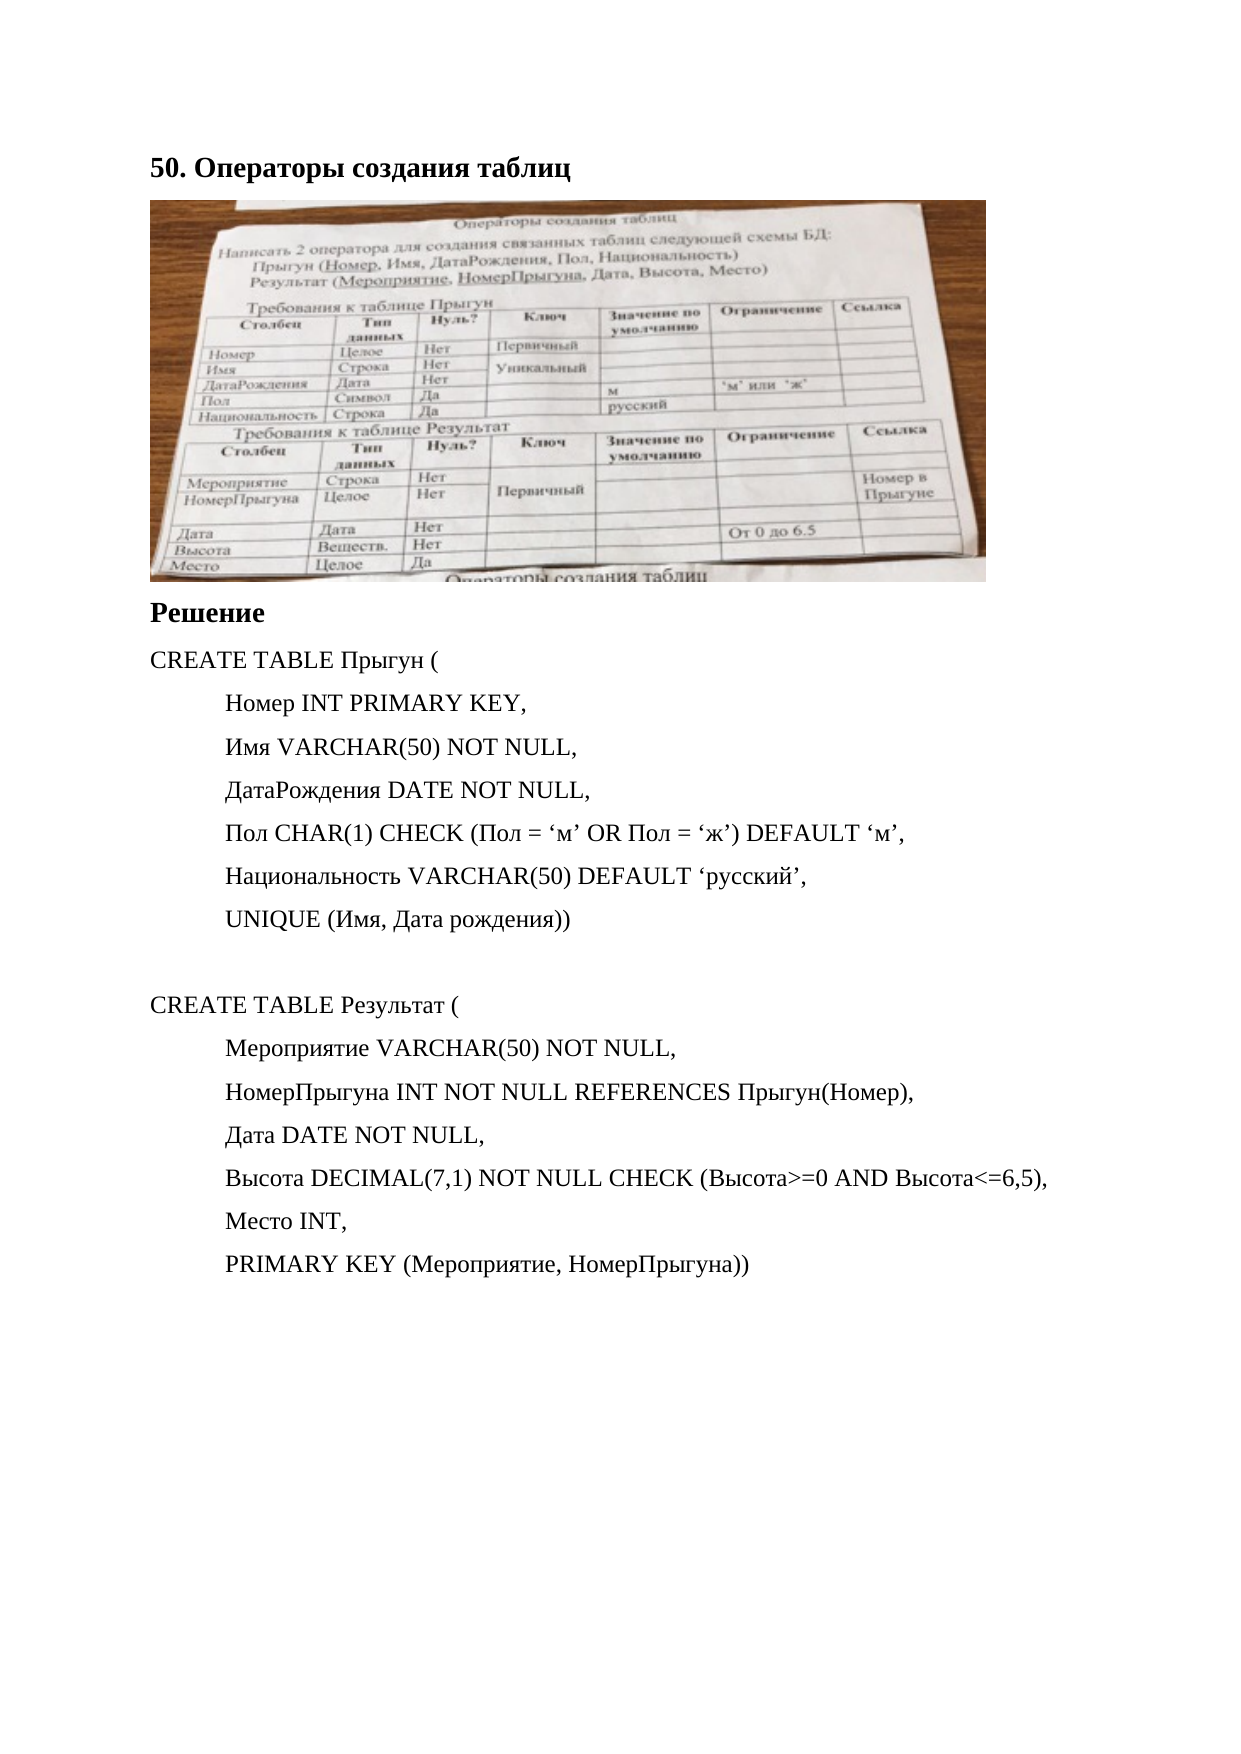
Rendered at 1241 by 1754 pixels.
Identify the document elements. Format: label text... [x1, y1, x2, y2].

text Дата DATE NOT NULL, [150, 1120, 1090, 1148]
text ДатаРождения DATE NOT NULL, [150, 775, 1090, 803]
text Пол CHAR(1) CHECK (Пол = ‘м’ OR Пол = ‘ж’) DEFAULT ‘м’, [150, 818, 1090, 847]
text 50. Операторы создания таблиц [150, 150, 1090, 183]
picture [150, 200, 986, 582]
text Место INT, [150, 1206, 1090, 1235]
text CREATE TABLE Результат ( [150, 990, 1090, 1019]
text Имя VARCHAR(50) NOT NULL, [150, 732, 1090, 760]
text Национальность VARCHAR(50) DEFAULT ‘русский’, [150, 861, 1090, 890]
text НомерПрыгуна INT NOT NULL REFERENCES Прыгун(Номер), [150, 1077, 1090, 1105]
text UNIQUE (Имя, Дата рождения)) [150, 904, 1090, 933]
text Решение [150, 595, 1090, 629]
text PRIMARY KEY (Мероприятие, НомерПрыгуна)) [150, 1249, 1090, 1278]
text Мероприятие VARCHAR(50) NOT NULL, [150, 1033, 1090, 1062]
text CREATE TABLE Прыгун ( [150, 645, 1090, 674]
text Высота DECIMAL(7,1) NOT NULL CHECK (Высота>=0 AND Высота<=6,5), [150, 1163, 1090, 1192]
text Номер INT PRIMARY KEY, [150, 688, 1090, 717]
